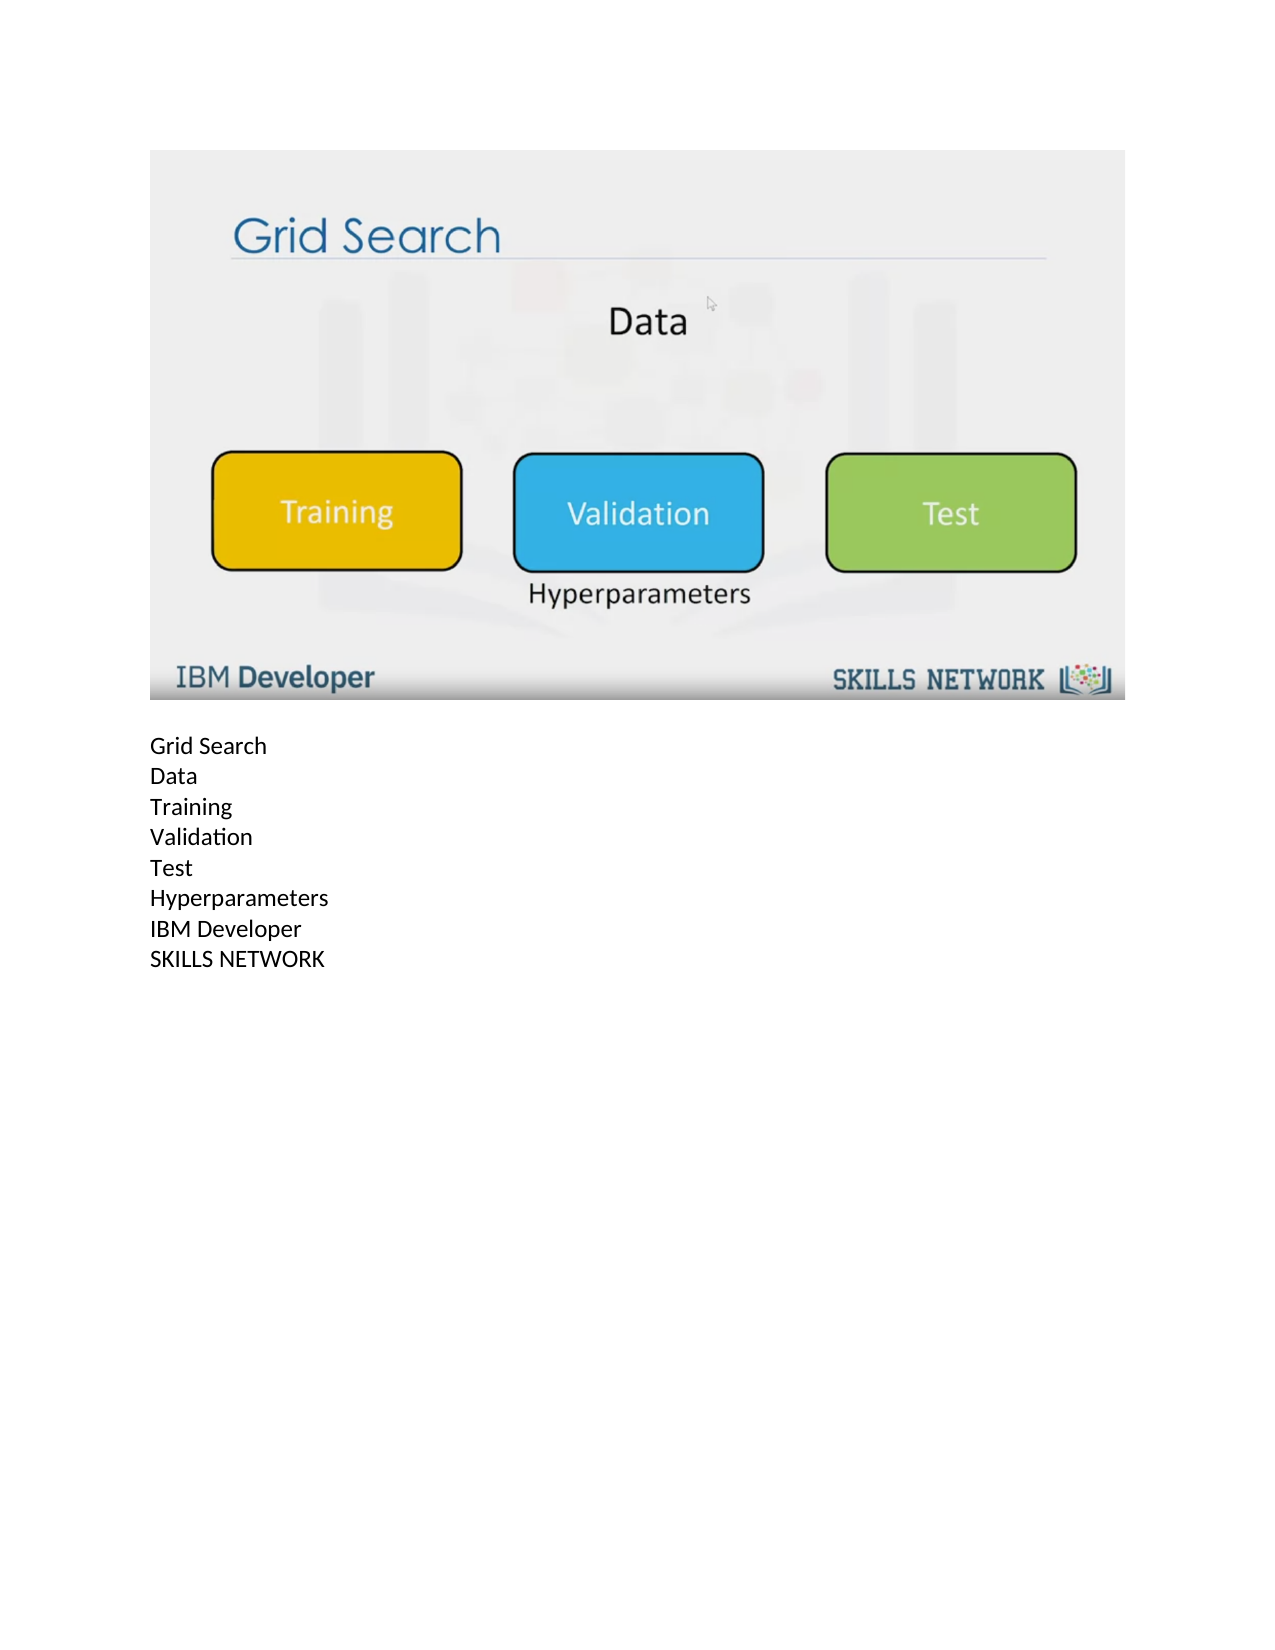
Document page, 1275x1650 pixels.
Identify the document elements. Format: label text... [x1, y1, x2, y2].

text Test [150, 852, 1125, 882]
text Validation [150, 821, 1125, 852]
text SKILLS NETWORK [150, 943, 1125, 974]
picture [150, 150, 1125, 700]
text Data [150, 760, 1125, 791]
text Training [150, 791, 1125, 821]
text Grid Search [150, 730, 1125, 760]
text IBM Developer [150, 913, 1125, 943]
text Hyperparameters [150, 882, 1125, 913]
